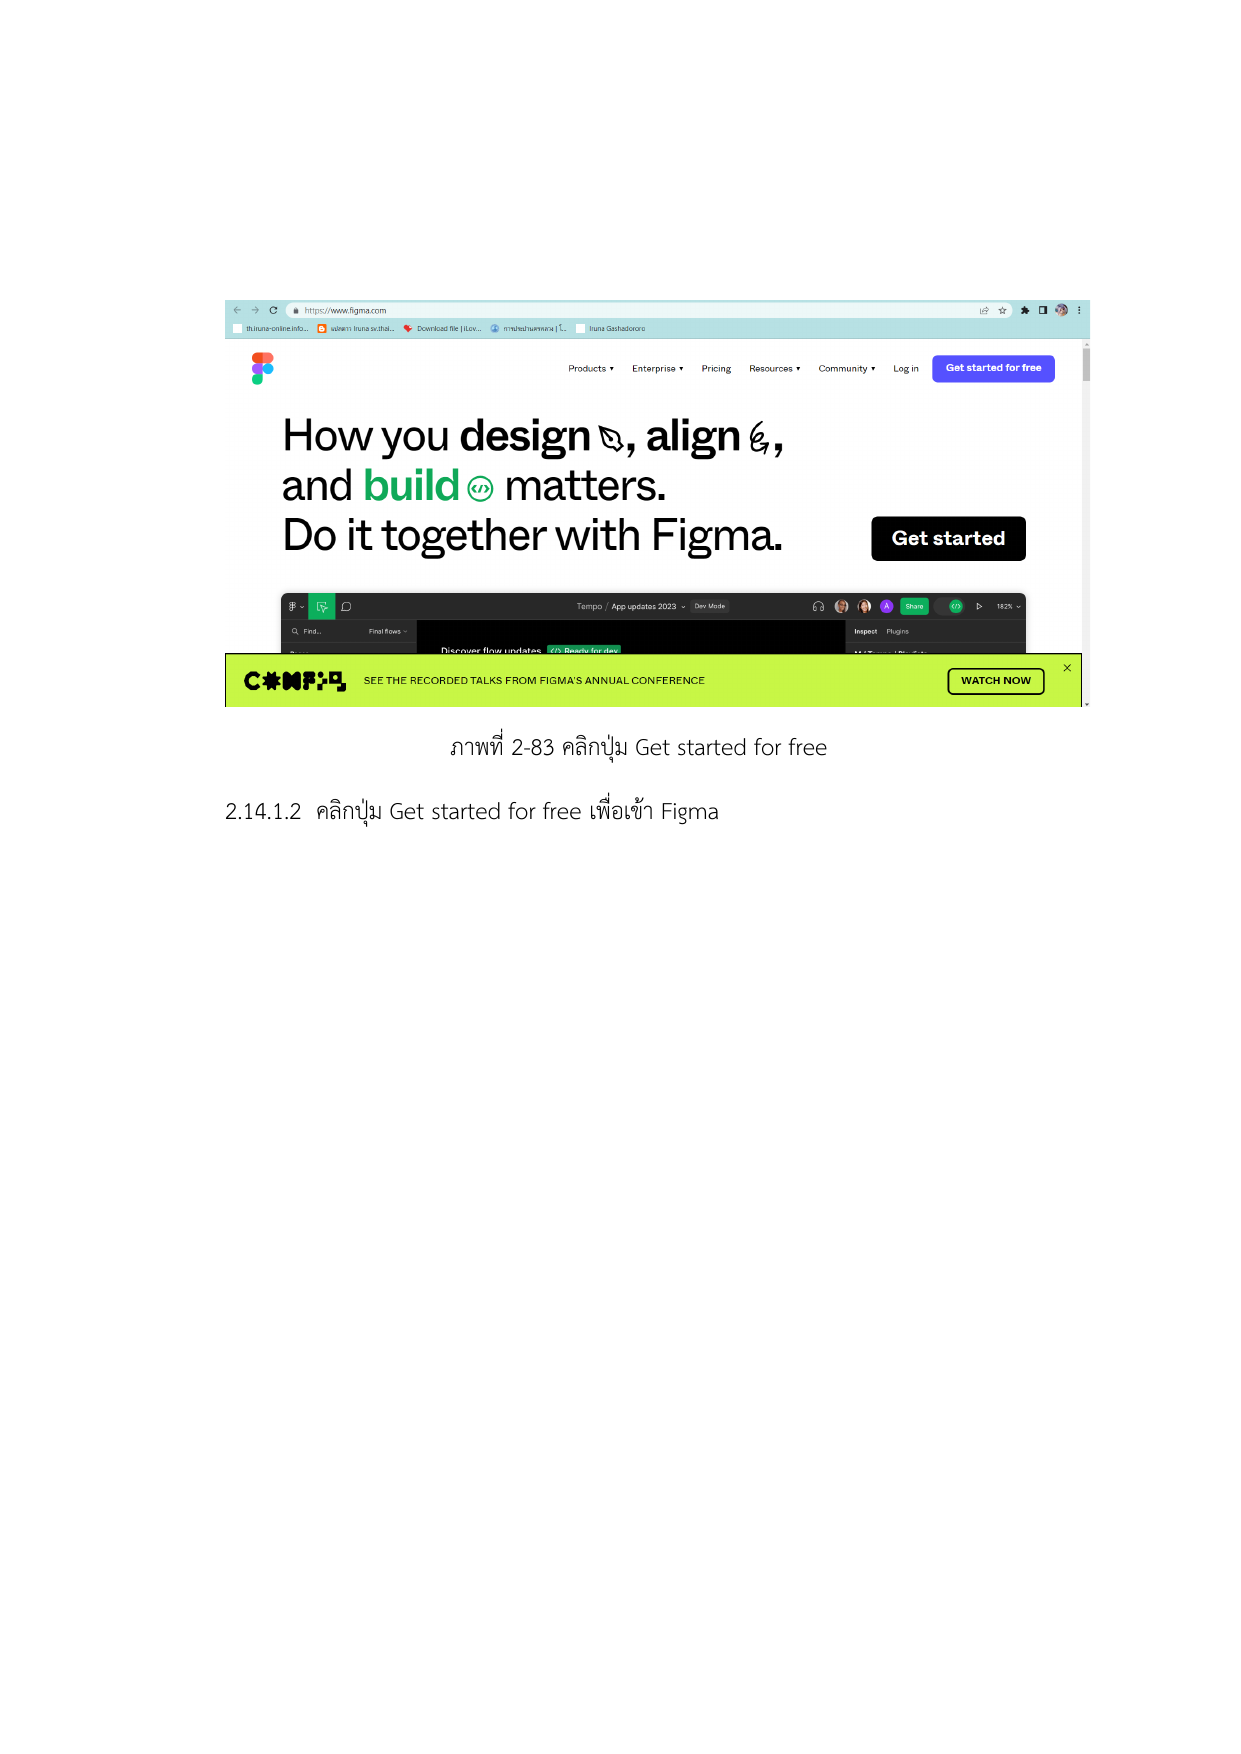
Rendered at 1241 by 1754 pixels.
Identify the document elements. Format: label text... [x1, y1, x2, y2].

text 2.14.1.2 คลิกปุ่ม Get started for free เพื่อเข้า Figma [225, 790, 1090, 835]
text ภาพที่ 2-83 คลิกปุ่ม Get started for free [225, 726, 1090, 770]
picture [225, 300, 1091, 707]
